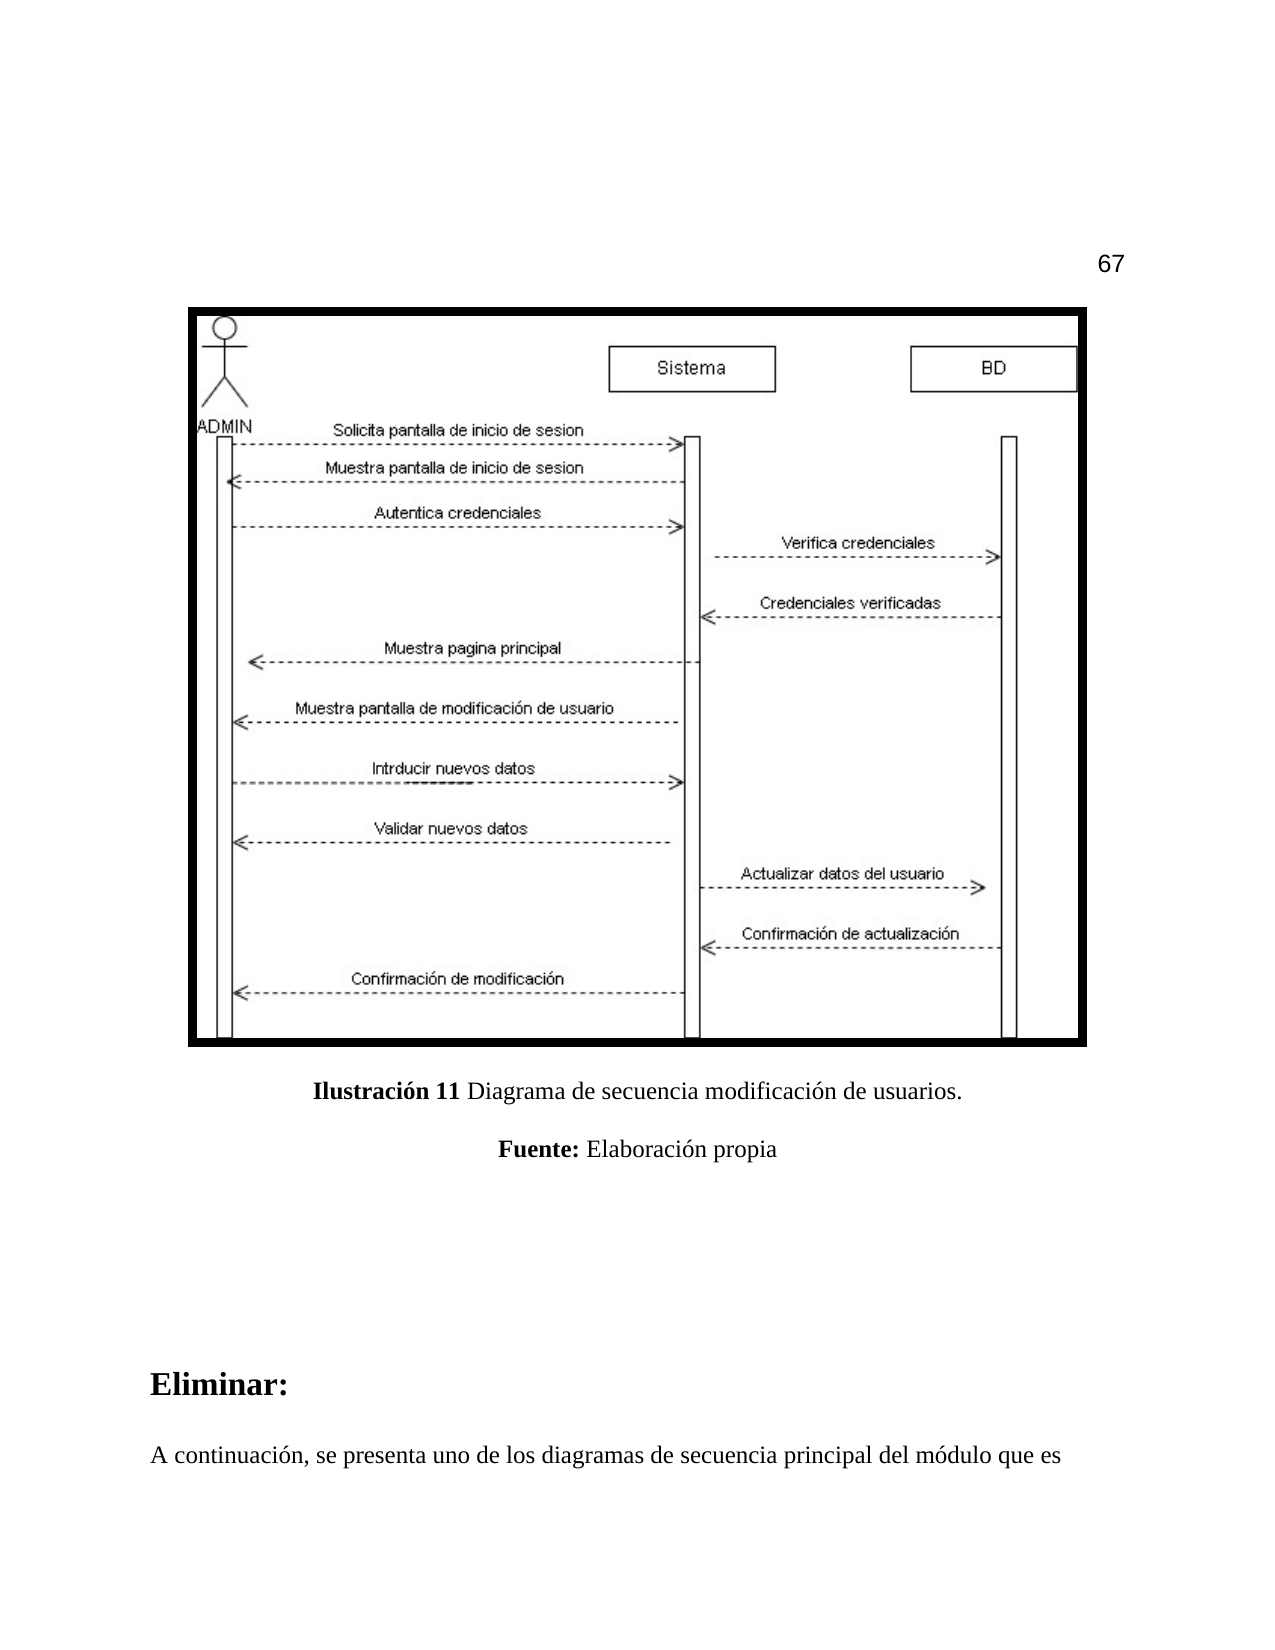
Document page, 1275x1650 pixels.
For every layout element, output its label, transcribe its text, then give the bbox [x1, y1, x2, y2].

picture [197, 316, 1078, 1038]
text Ilustración 11 Diagrama de secuencia modificación de usuarios. [150, 1076, 1125, 1105]
text A continuación, se presenta uno de los diagramas de secuencia principal del módulo que es [150, 1440, 1125, 1469]
text Eliminar: [150, 1364, 1125, 1402]
text Fuente: Elaboración propia [150, 1134, 1125, 1162]
